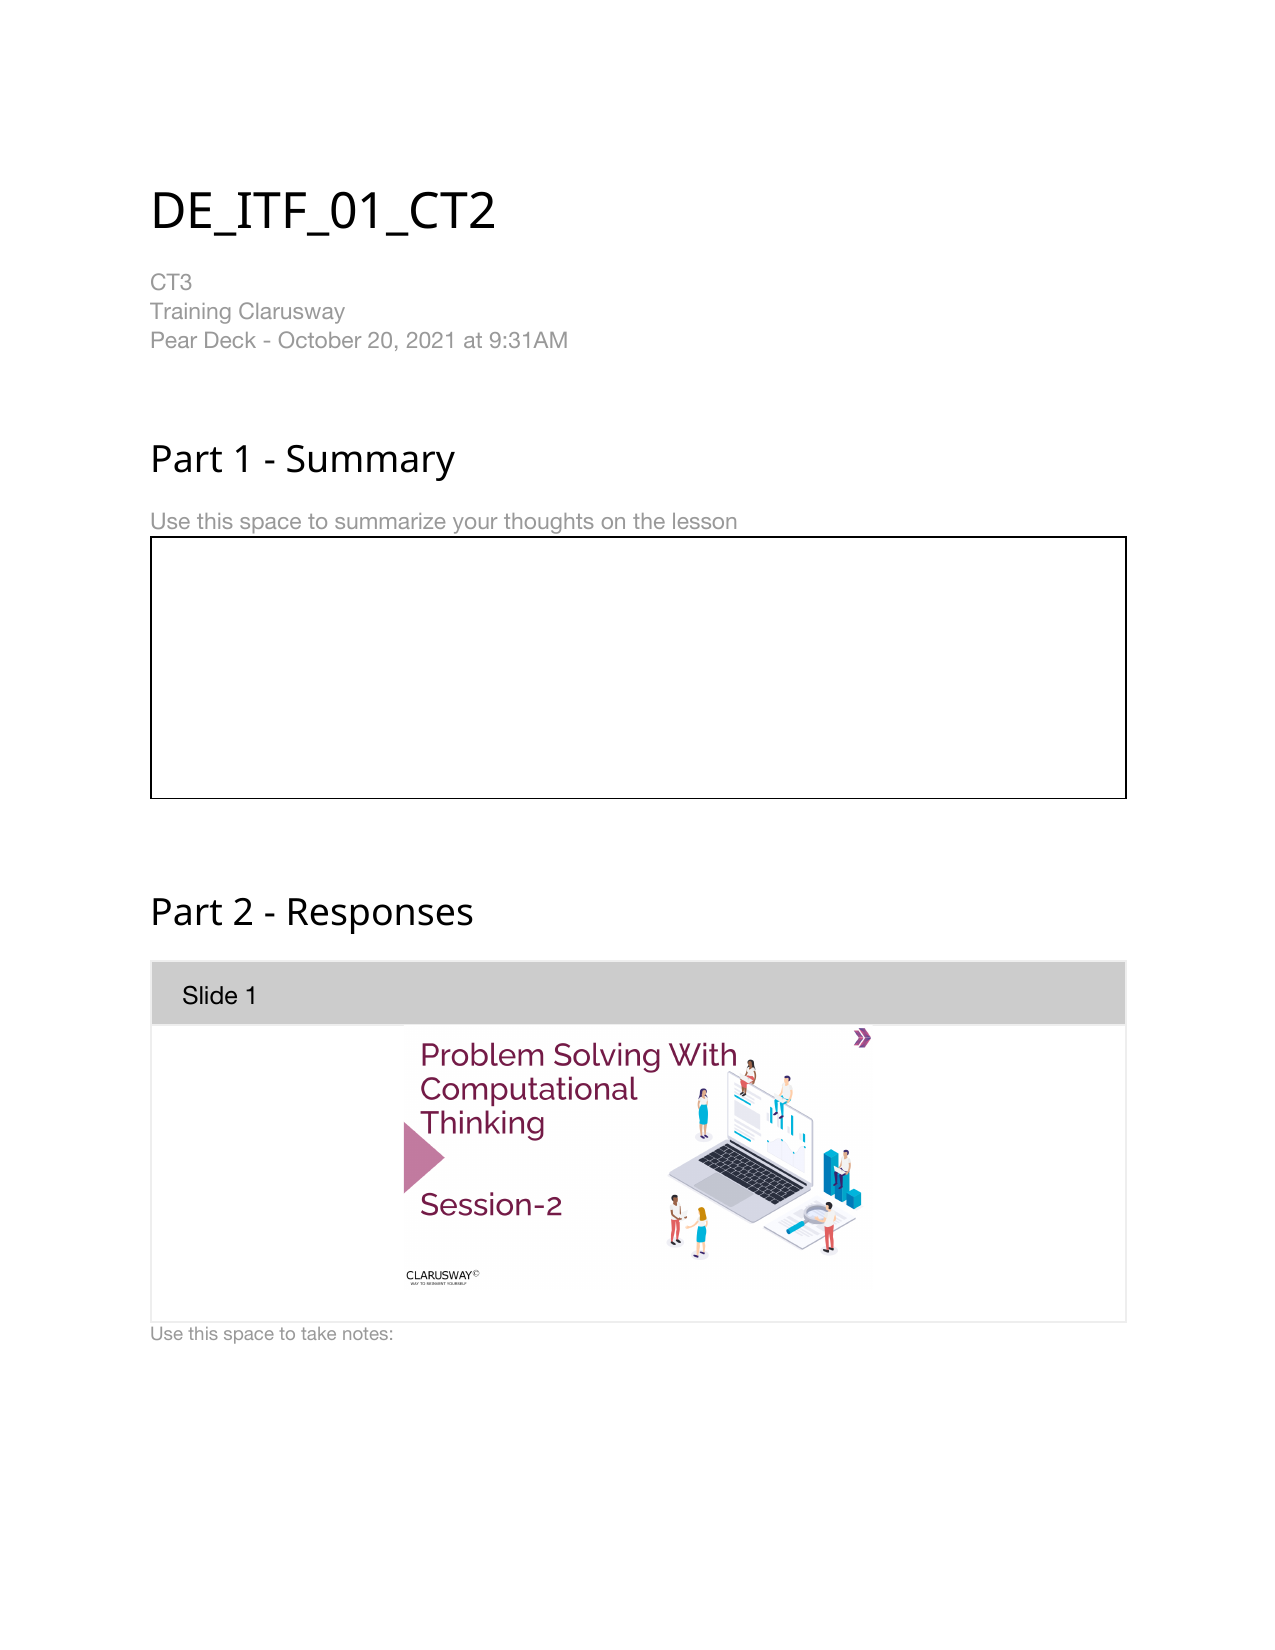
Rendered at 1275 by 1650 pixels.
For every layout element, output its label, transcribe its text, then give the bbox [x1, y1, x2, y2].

subtitle Part 1 - Summary [150, 433, 1125, 484]
table_header Slide 1 [152, 962, 1125, 1024]
subtitle DE_ITF_01_CT2 [150, 175, 1125, 243]
text CT3 [150, 268, 1125, 297]
text Use this space to take notes: [150, 1323, 1125, 1346]
table_cell [152, 1026, 1125, 1321]
picture [403, 1025, 873, 1290]
text Training Clarusway [150, 297, 1125, 326]
text Use this space to summarize your thoughts on the lesson [150, 507, 1125, 536]
table_header [152, 538, 1125, 797]
text Pear Deck - October 20, 2021 at 9:31AM [150, 326, 1125, 355]
subtitle Part 2 - Responses [150, 886, 1125, 937]
